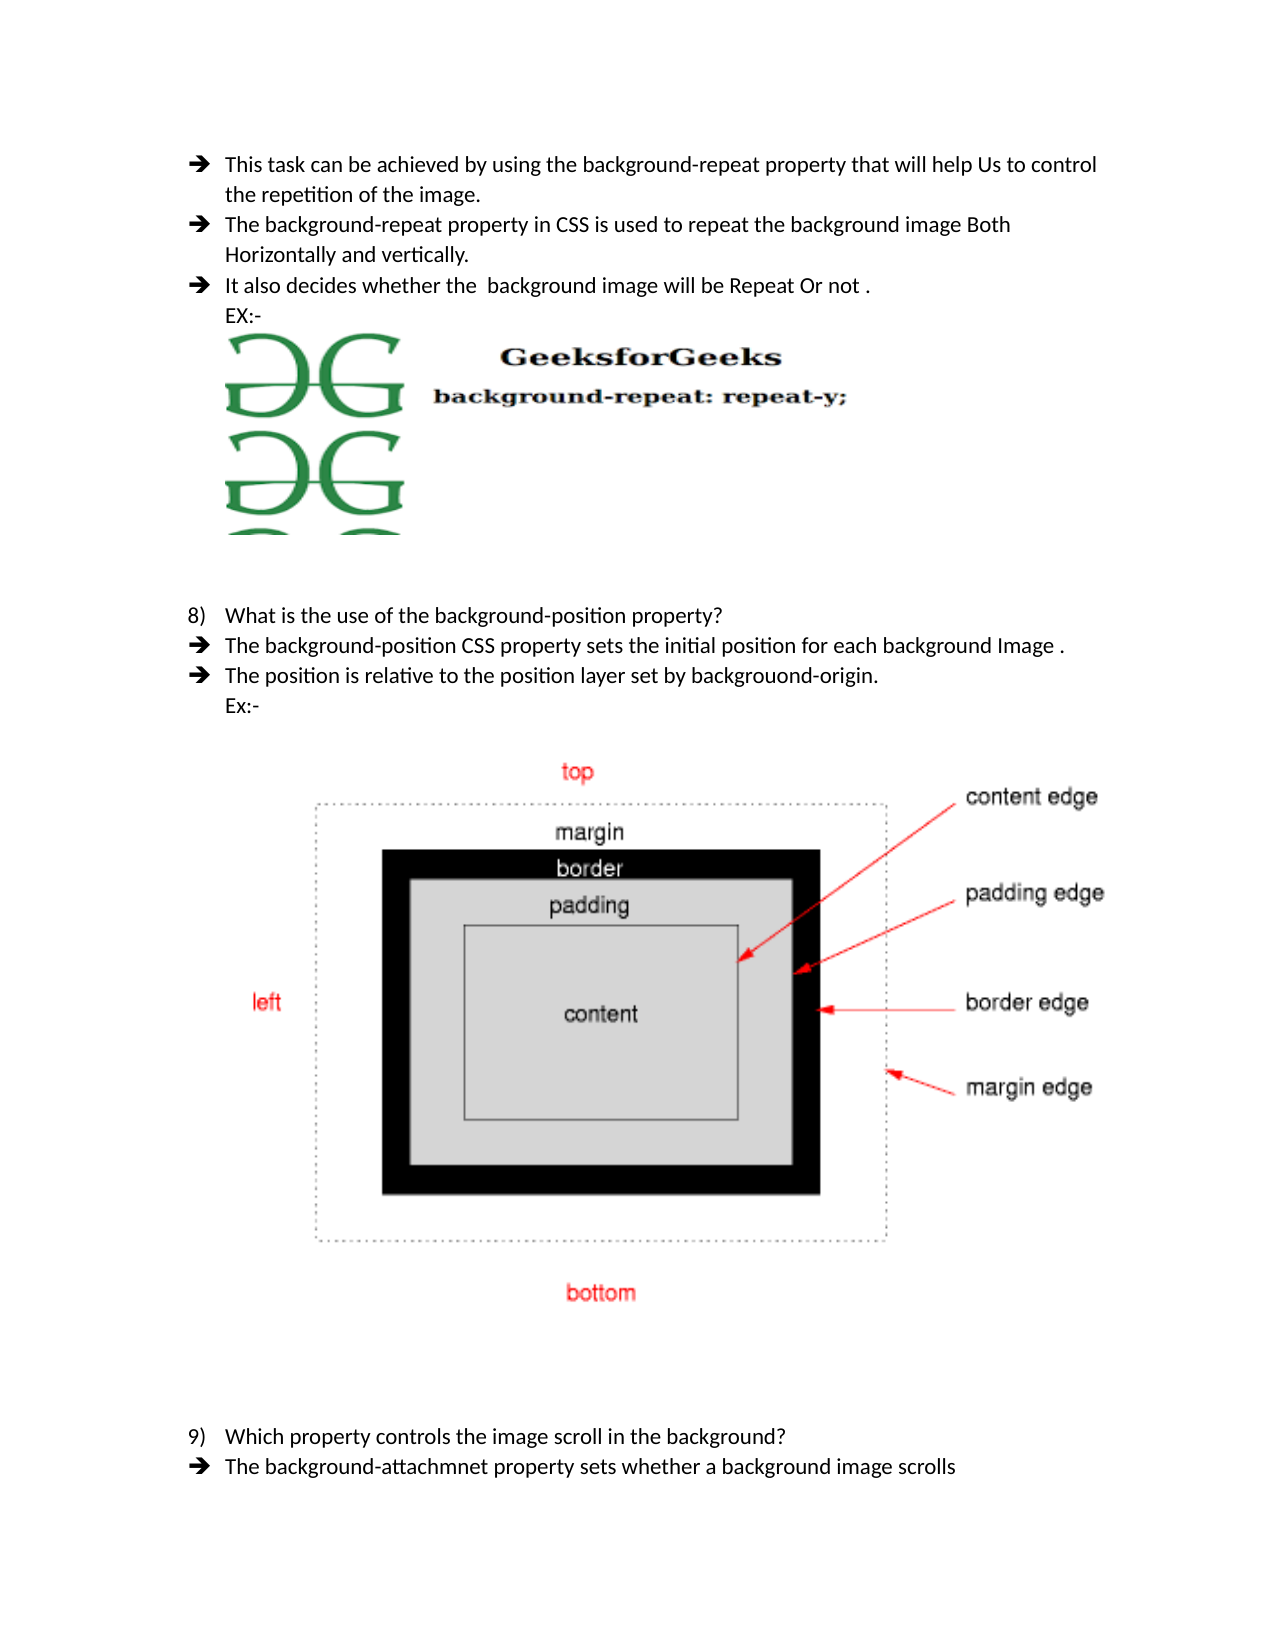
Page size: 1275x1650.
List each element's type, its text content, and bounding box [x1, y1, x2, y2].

list The background-attachmnet property sets whether a background image scrolls [187, 1452, 1125, 1480]
list This task can be achieved by using the background-repeat property that will help Us to control the repetition of the image. [187, 150, 1125, 208]
picture [225, 721, 1180, 1329]
list It also decides whether the background image will be Repeat Or not . [187, 271, 1125, 299]
list What is the use of the background-position property? [187, 601, 1125, 629]
picture [225, 331, 894, 535]
list Which property controls the image scroll in the background? [187, 1422, 1125, 1450]
list The background-position CSS property sets the initial position for each background Image . [187, 631, 1125, 659]
list EX:- [225, 301, 1125, 329]
list The background-repeat property in CSS is used to repeat the background image Both Horizontally and vertically. [187, 210, 1125, 269]
list The position is relative to the position layer set by backgrouond-origin. [187, 661, 1125, 689]
list Ex:- [225, 691, 1125, 719]
